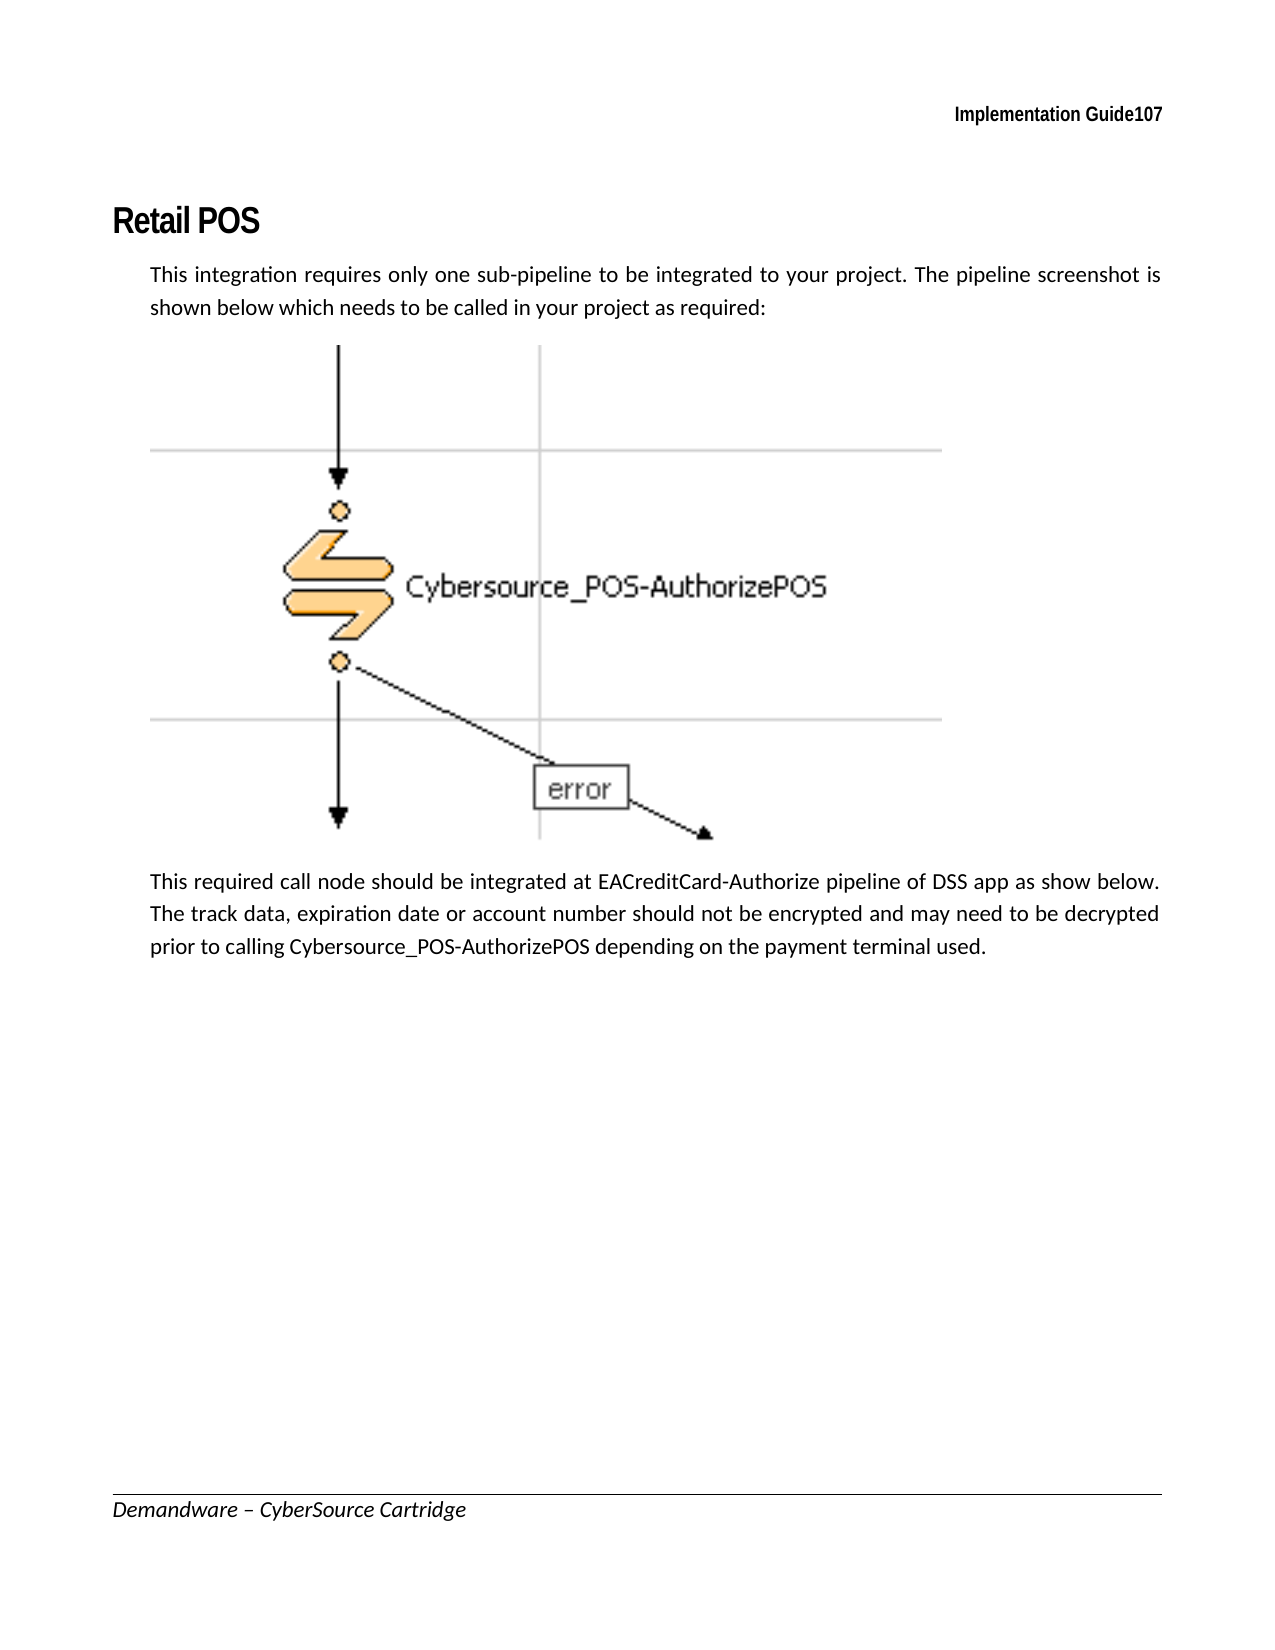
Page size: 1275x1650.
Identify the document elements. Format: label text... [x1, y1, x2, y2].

picture [150, 345, 942, 843]
subtitle Retail POS [112, 199, 1162, 242]
text This integration requires only one sub-pipeline to be integrated to your project. The pipeline screenshot is shown below which needs to be called in your project as required: [150, 261, 1162, 321]
text This required call node should be integrated at EACreditCard-Authorize pipeline of DSS app as show below. The track data, expiration date or account number should not be encrypted and may need to be decrypted prior to calling Cybersource_POS-AuthorizePOS depending on the payment terminal used. [150, 867, 1162, 960]
